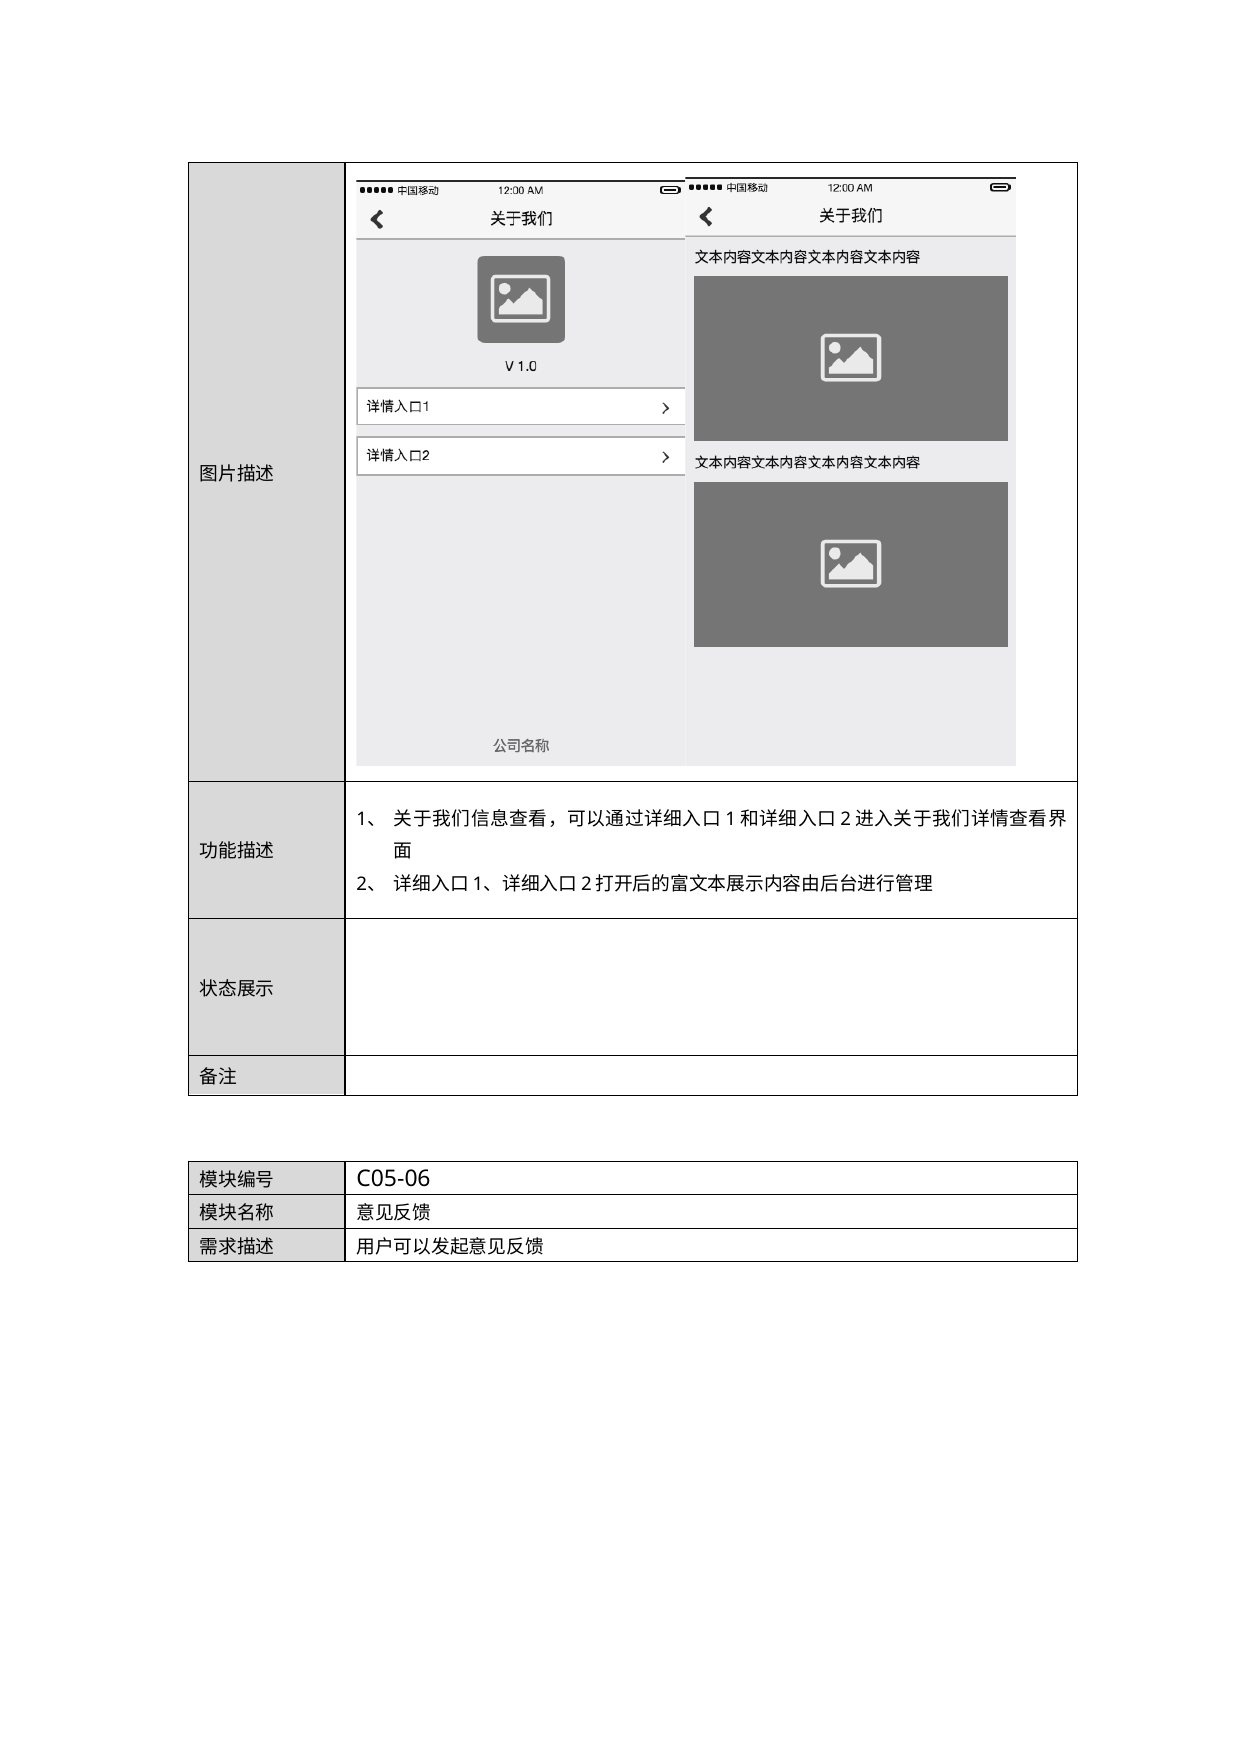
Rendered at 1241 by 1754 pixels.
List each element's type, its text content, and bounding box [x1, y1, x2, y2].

table_cell 图片描述 [189, 163, 344, 781]
table_cell 用户可以发起意见反馈 [346, 1229, 1077, 1261]
picture [356, 177, 1016, 766]
table_cell 需求描述 [189, 1229, 344, 1261]
table_cell 意见反馈 [346, 1195, 1077, 1228]
table_header C05-06 [346, 1162, 1077, 1194]
table_cell 关于我们信息查看，可以通过详细入口1和详细入口2进入关于我们详情查看界面 详细入口1、详细入口2打开后的富文本展示内容由后台进行管理 [346, 782, 1077, 918]
table_cell [346, 1056, 1077, 1094]
table_cell 功能描述 [189, 782, 344, 918]
table_cell [346, 919, 1077, 1055]
table_cell 模块名称 [189, 1195, 344, 1228]
table_header 模块编号 [189, 1162, 344, 1194]
table_cell 状态展示 [189, 919, 344, 1055]
table_cell 备注 [189, 1056, 344, 1094]
table_cell [346, 163, 1077, 781]
